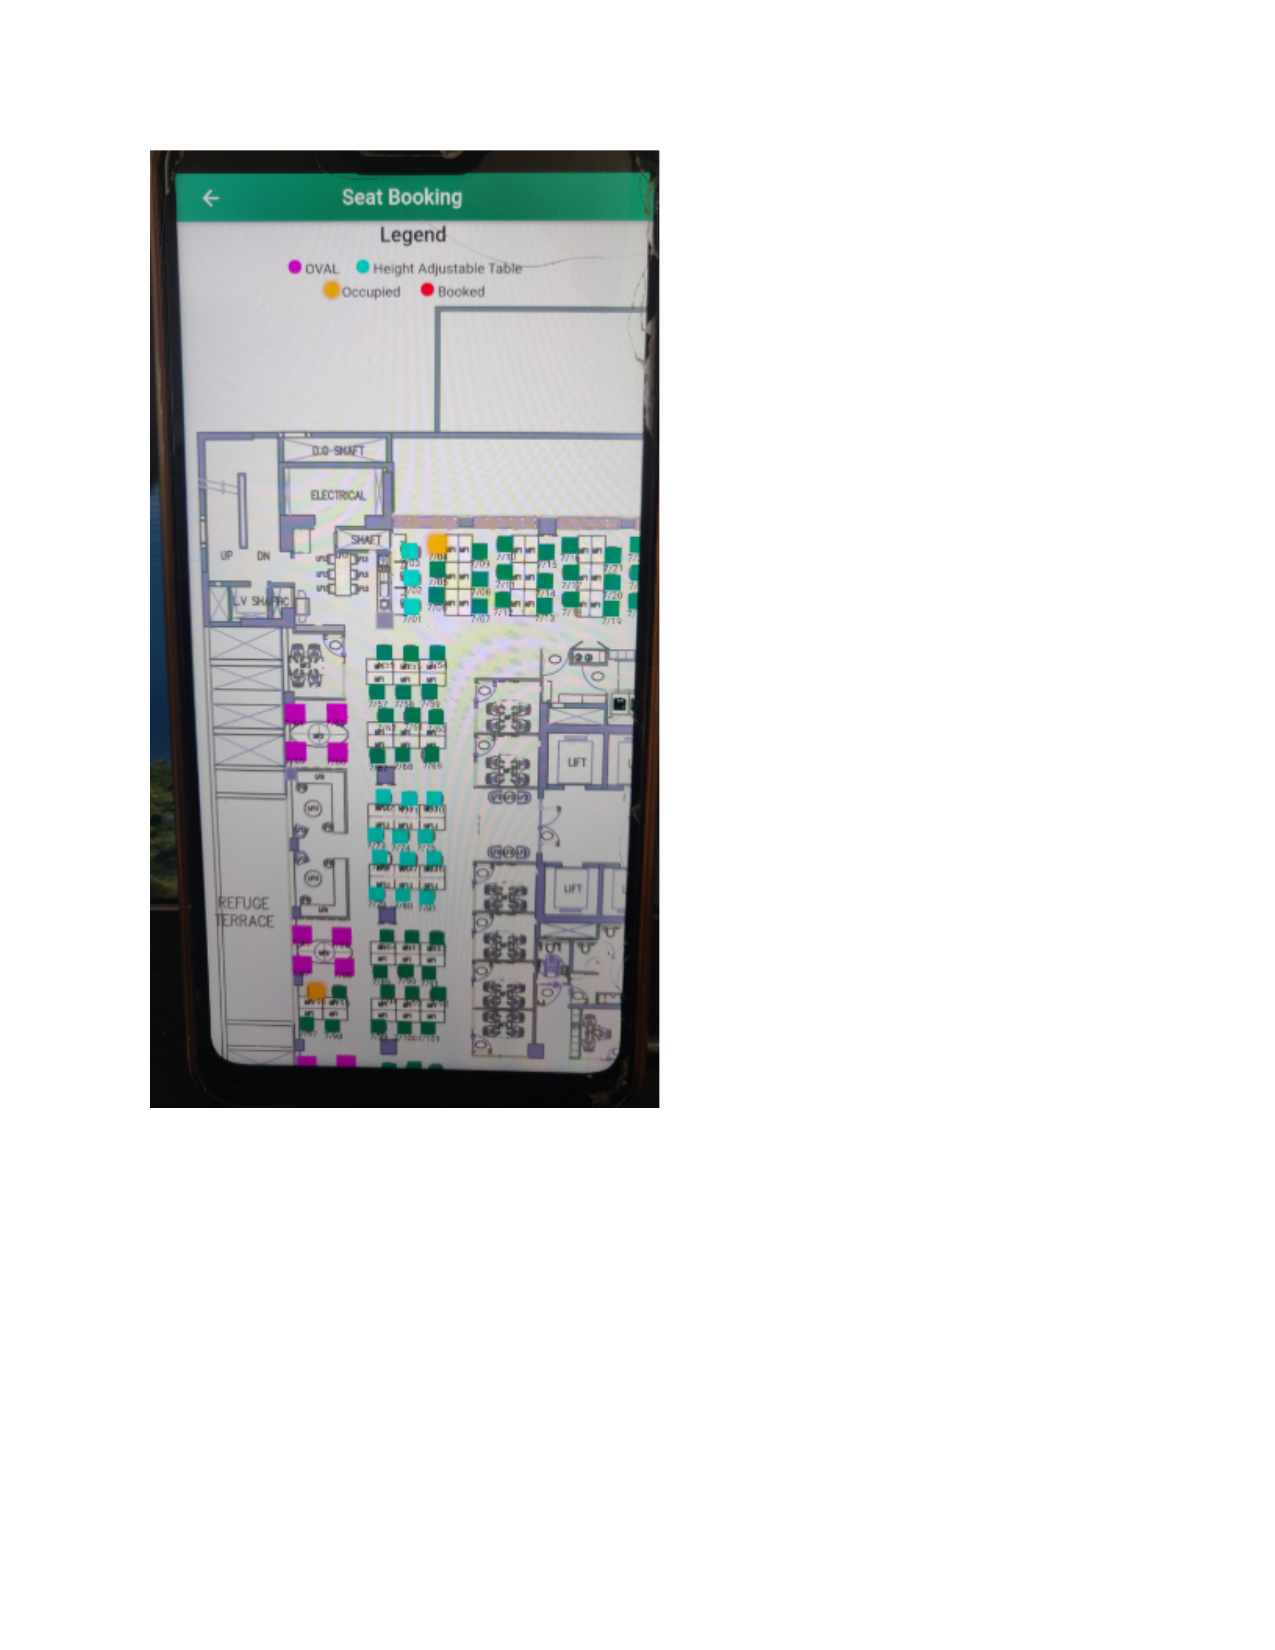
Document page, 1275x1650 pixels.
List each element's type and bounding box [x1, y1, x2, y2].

picture [150, 150, 660, 1108]
